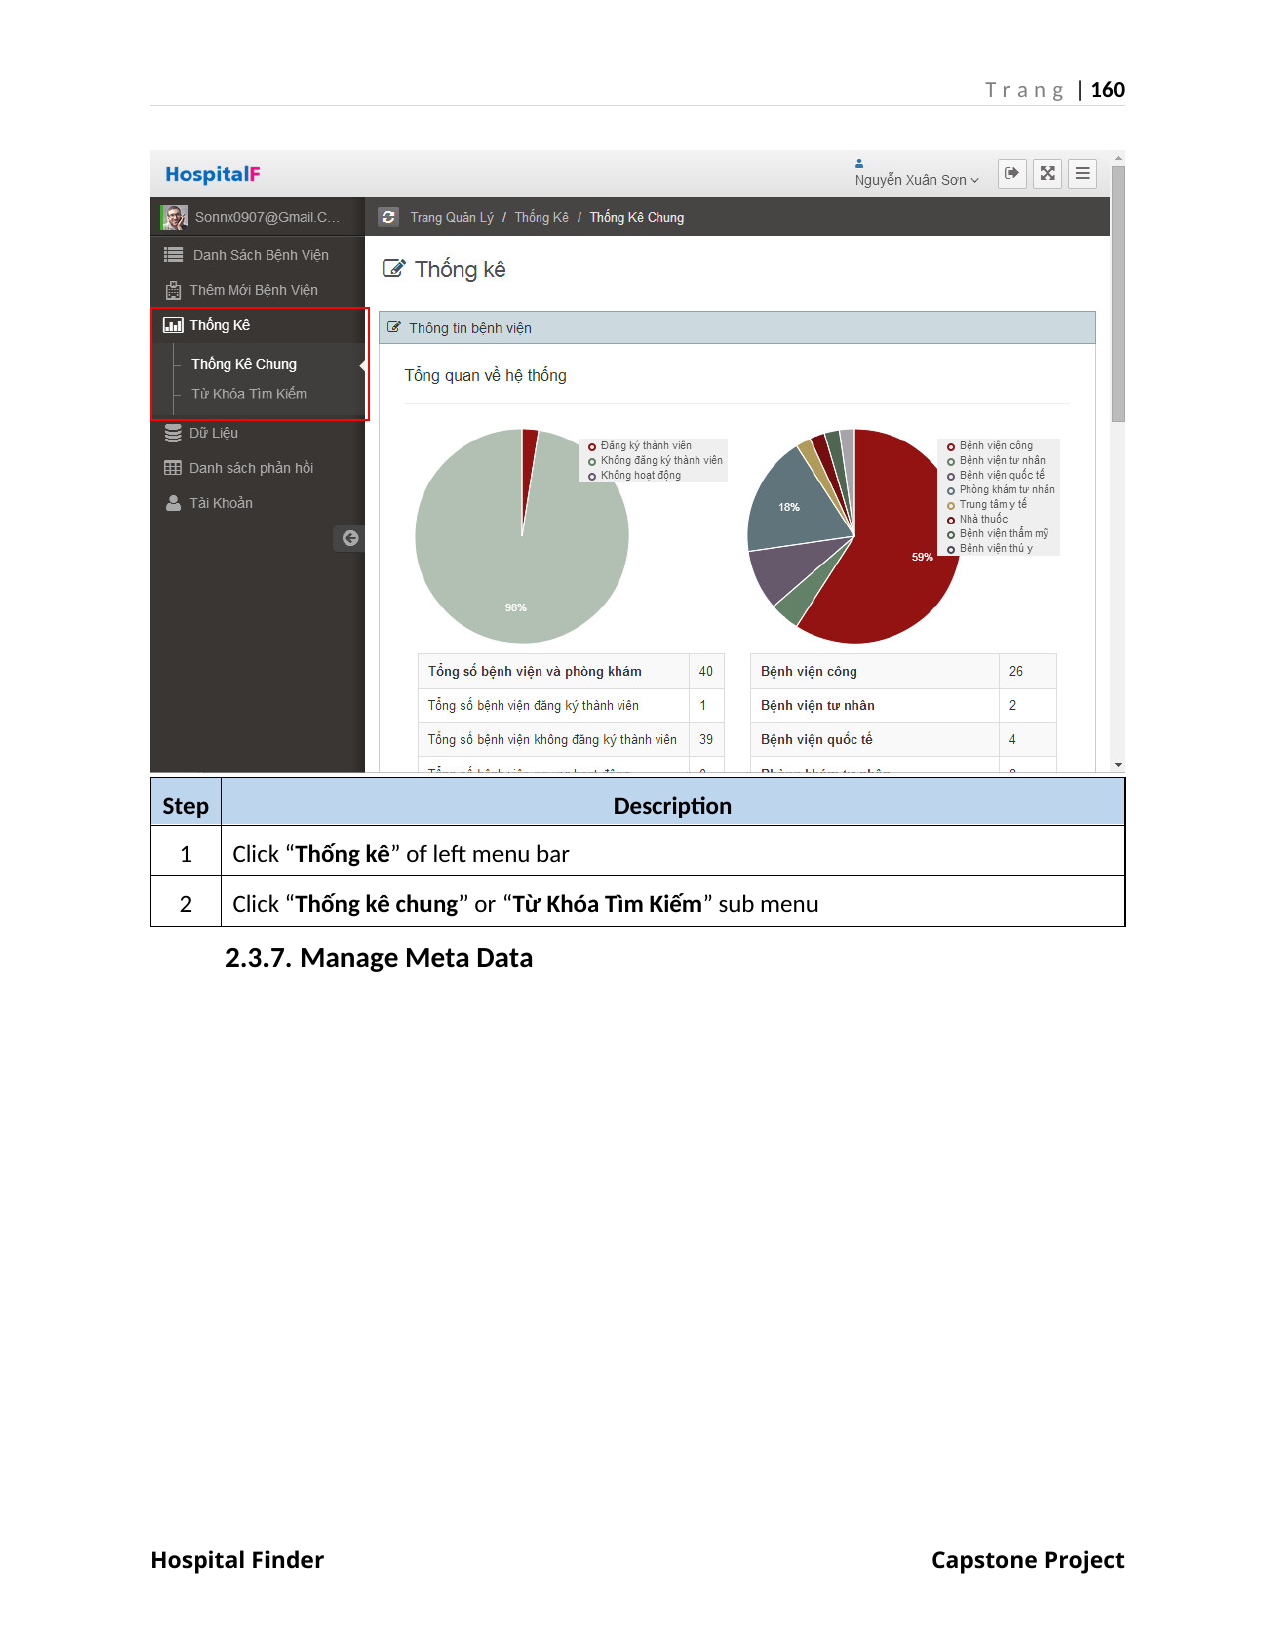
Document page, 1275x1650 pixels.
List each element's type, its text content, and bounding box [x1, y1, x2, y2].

picture [150, 150, 1125, 773]
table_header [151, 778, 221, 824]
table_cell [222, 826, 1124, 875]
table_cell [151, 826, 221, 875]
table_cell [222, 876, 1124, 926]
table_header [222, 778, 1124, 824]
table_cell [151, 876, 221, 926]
list Manage Meta Data [225, 939, 1125, 975]
